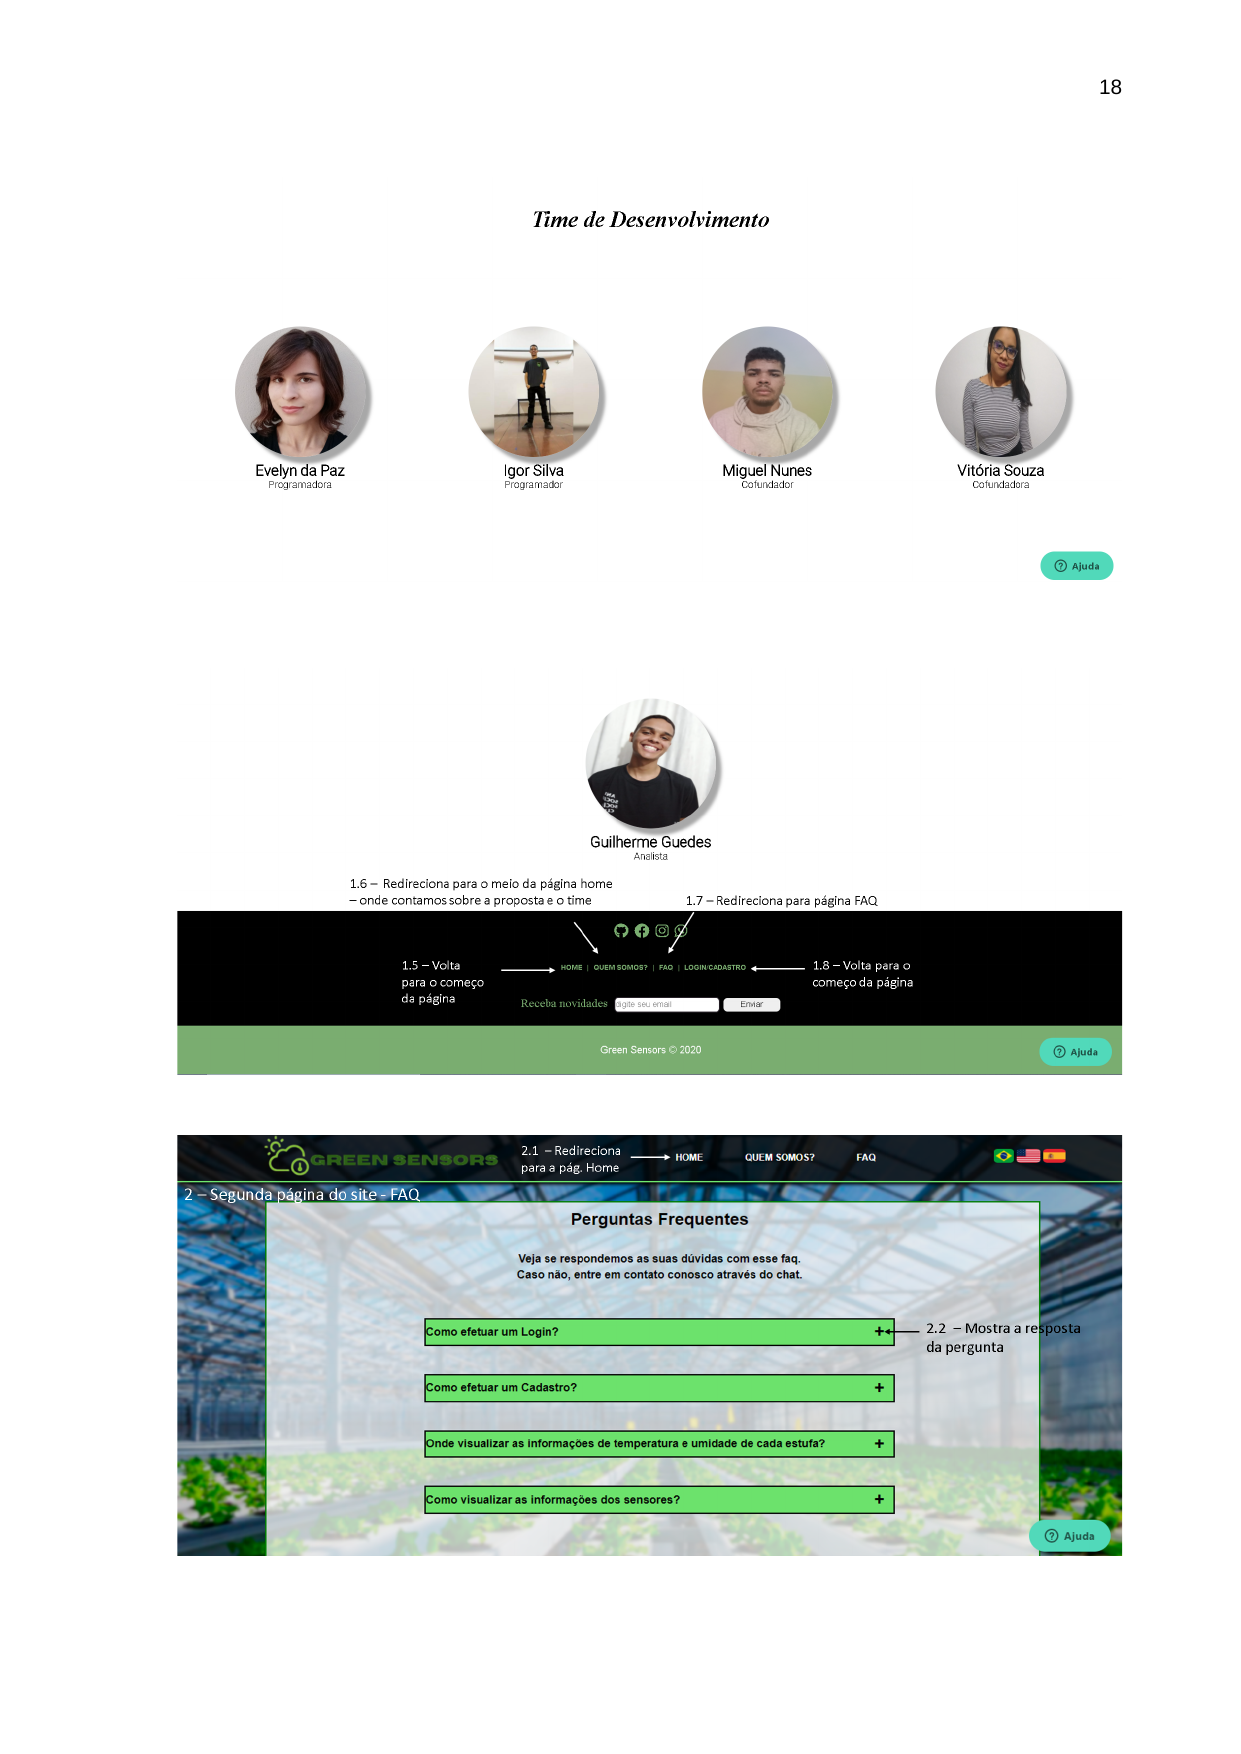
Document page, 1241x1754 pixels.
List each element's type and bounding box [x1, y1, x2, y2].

picture [186, 1204, 204, 1213]
picture [177, 668, 1123, 1076]
picture [177, 1133, 1123, 1556]
picture [177, 177, 1123, 582]
